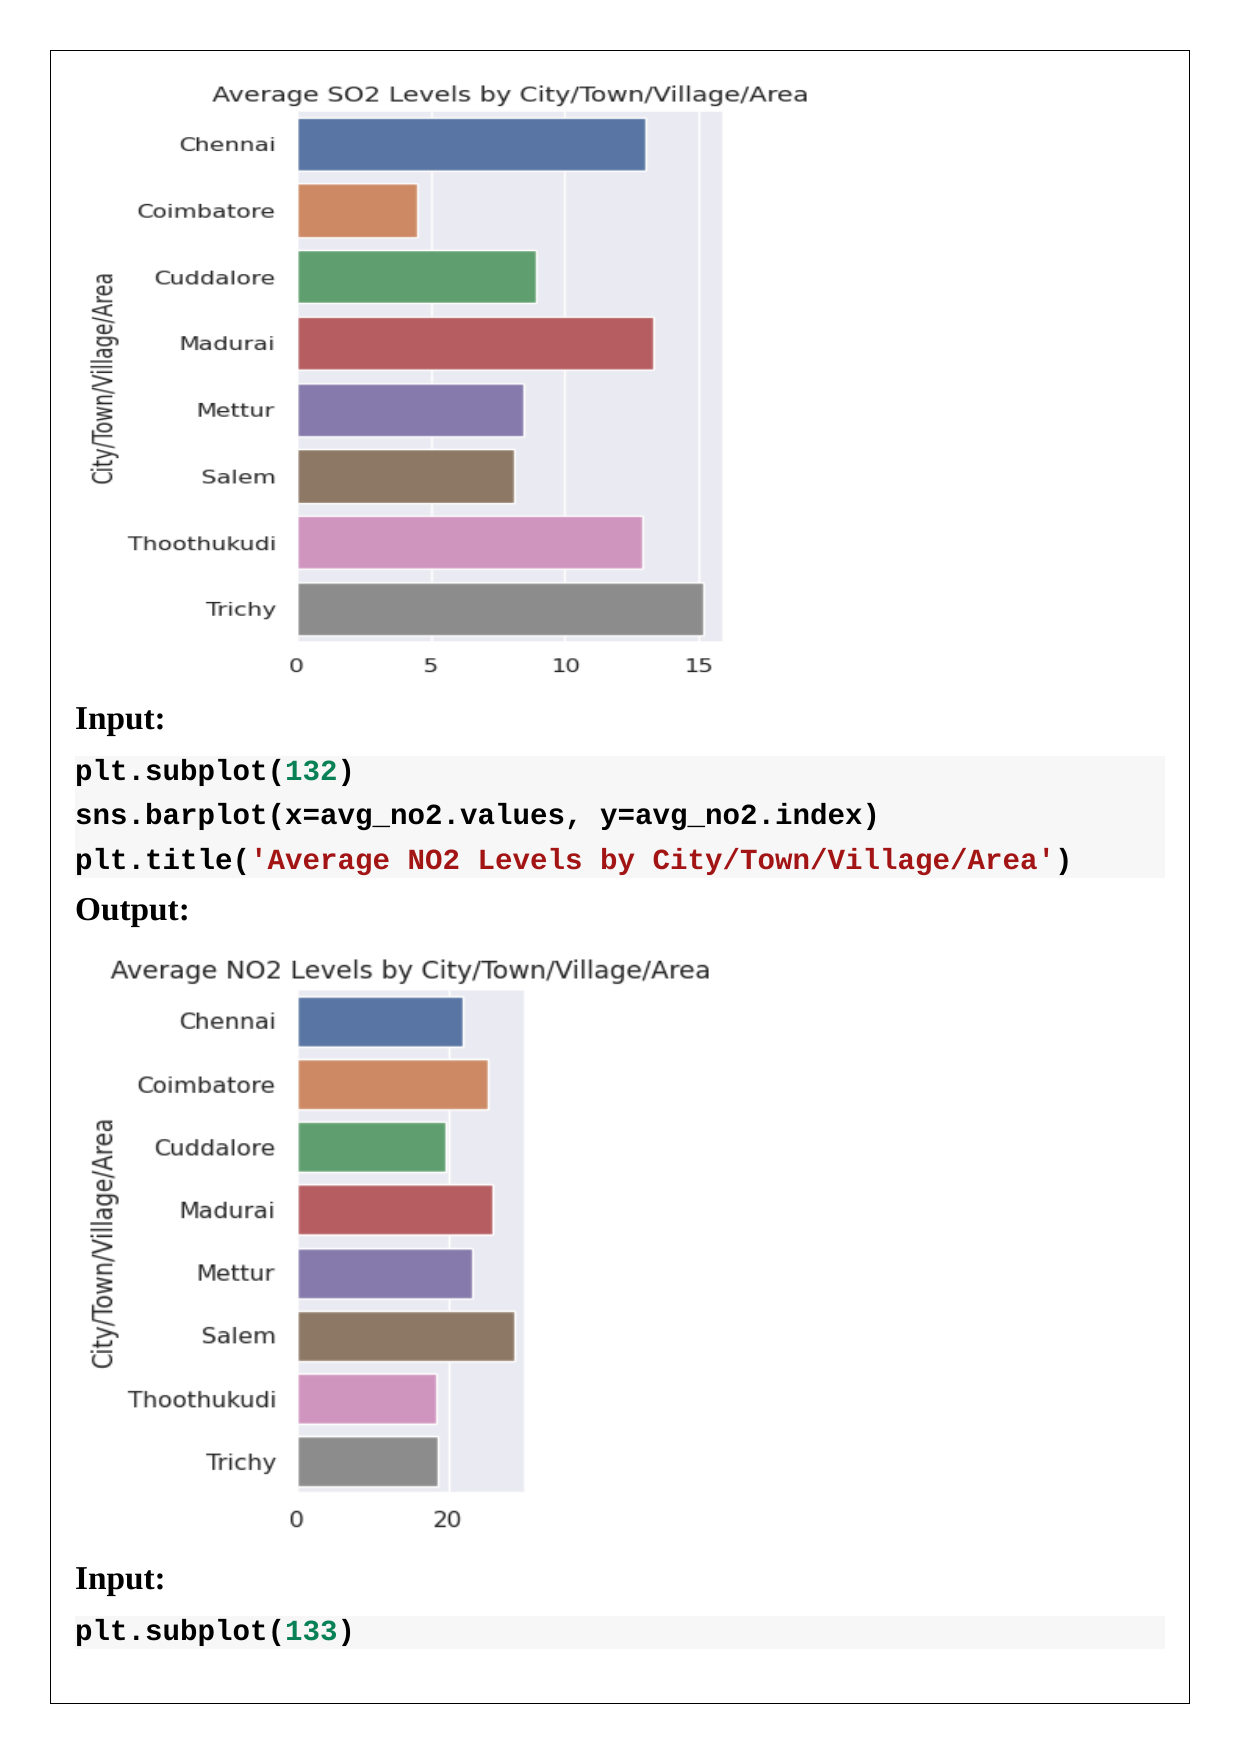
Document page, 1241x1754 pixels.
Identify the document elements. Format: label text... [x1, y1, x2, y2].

text Input: [75, 1558, 1165, 1596]
picture [75, 946, 725, 1545]
text Input: [75, 698, 1165, 737]
text Output: [75, 889, 1165, 928]
text plt.subplot(133) [75, 1616, 1165, 1649]
text plt.subplot(132) [75, 756, 1165, 789]
text sns.barplot(x=avg_no2.values, y=avg_no2.index) [75, 800, 1165, 833]
picture [75, 75, 824, 686]
text plt.title('Average NO2 Levels by City/Town/Village/Area') [75, 845, 1165, 878]
